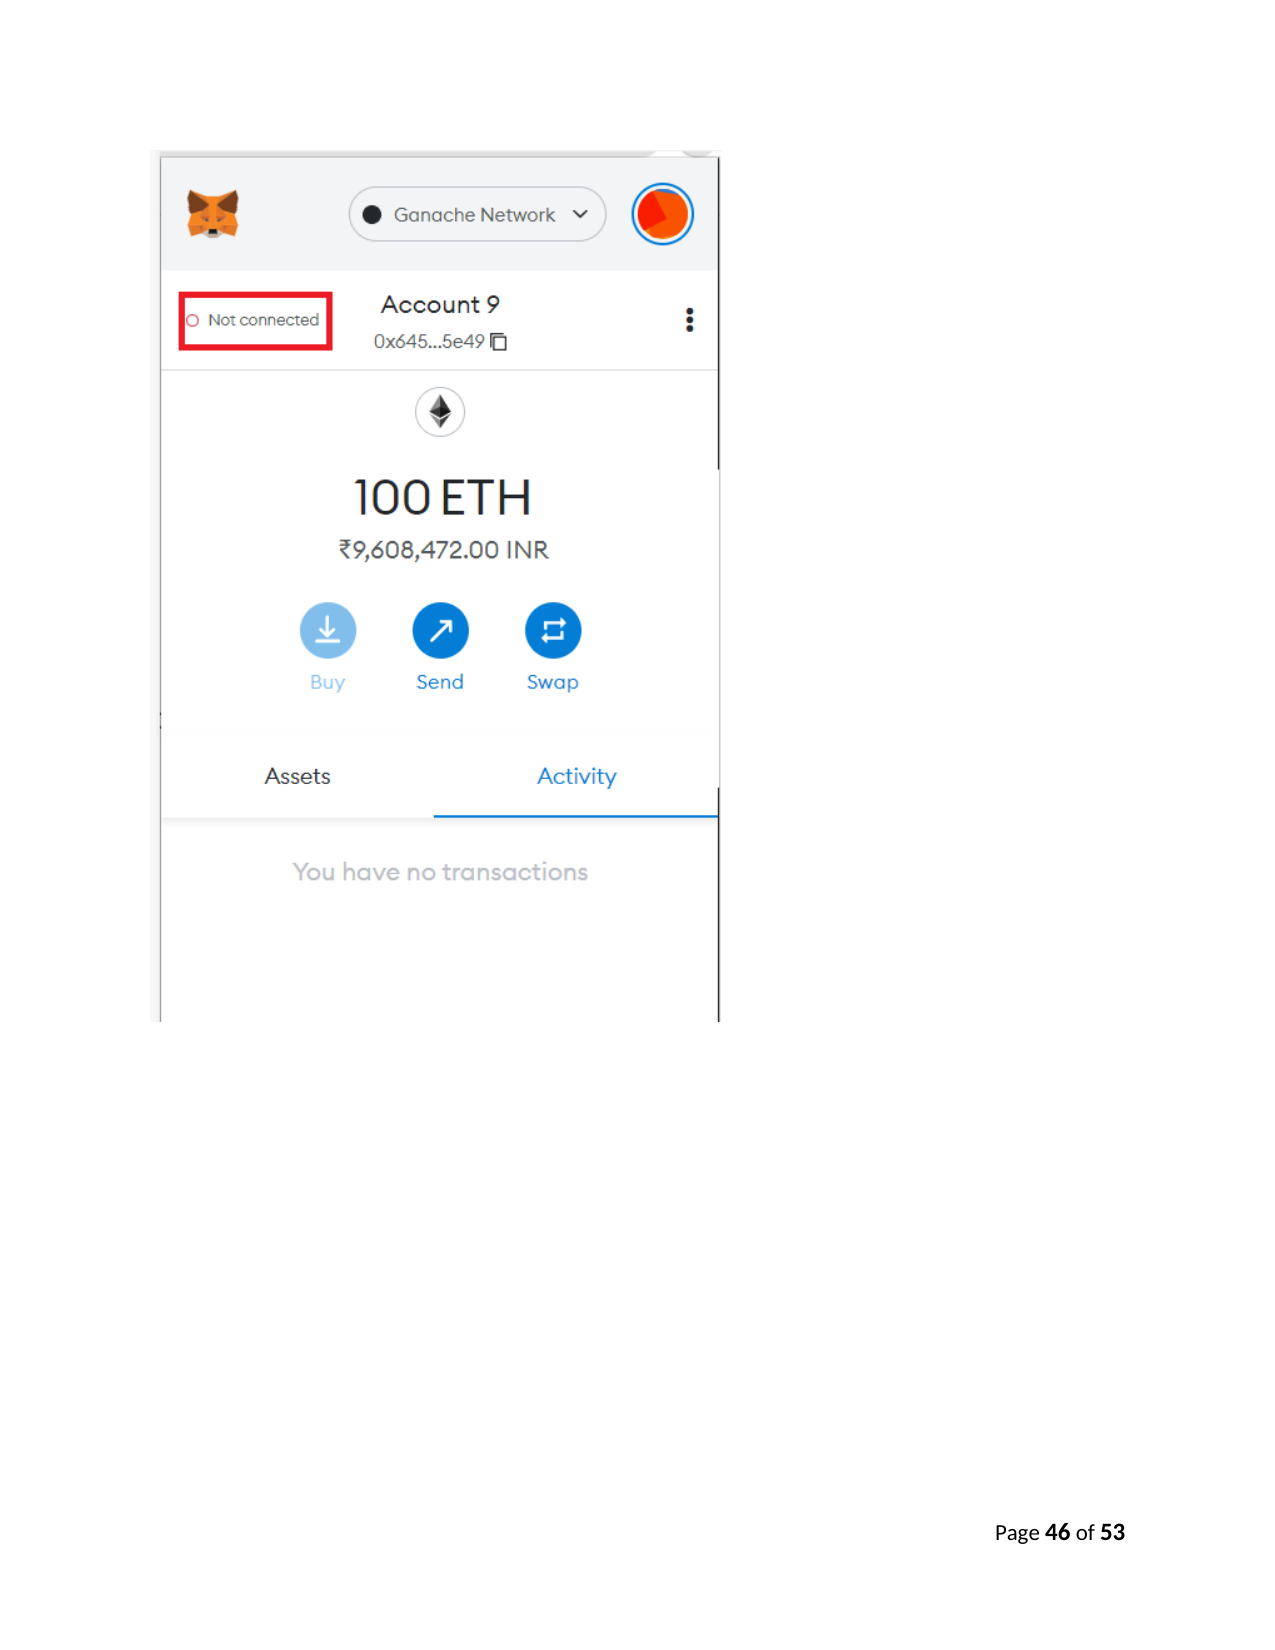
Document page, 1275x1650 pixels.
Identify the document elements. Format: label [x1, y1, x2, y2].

picture [150, 150, 723, 1022]
